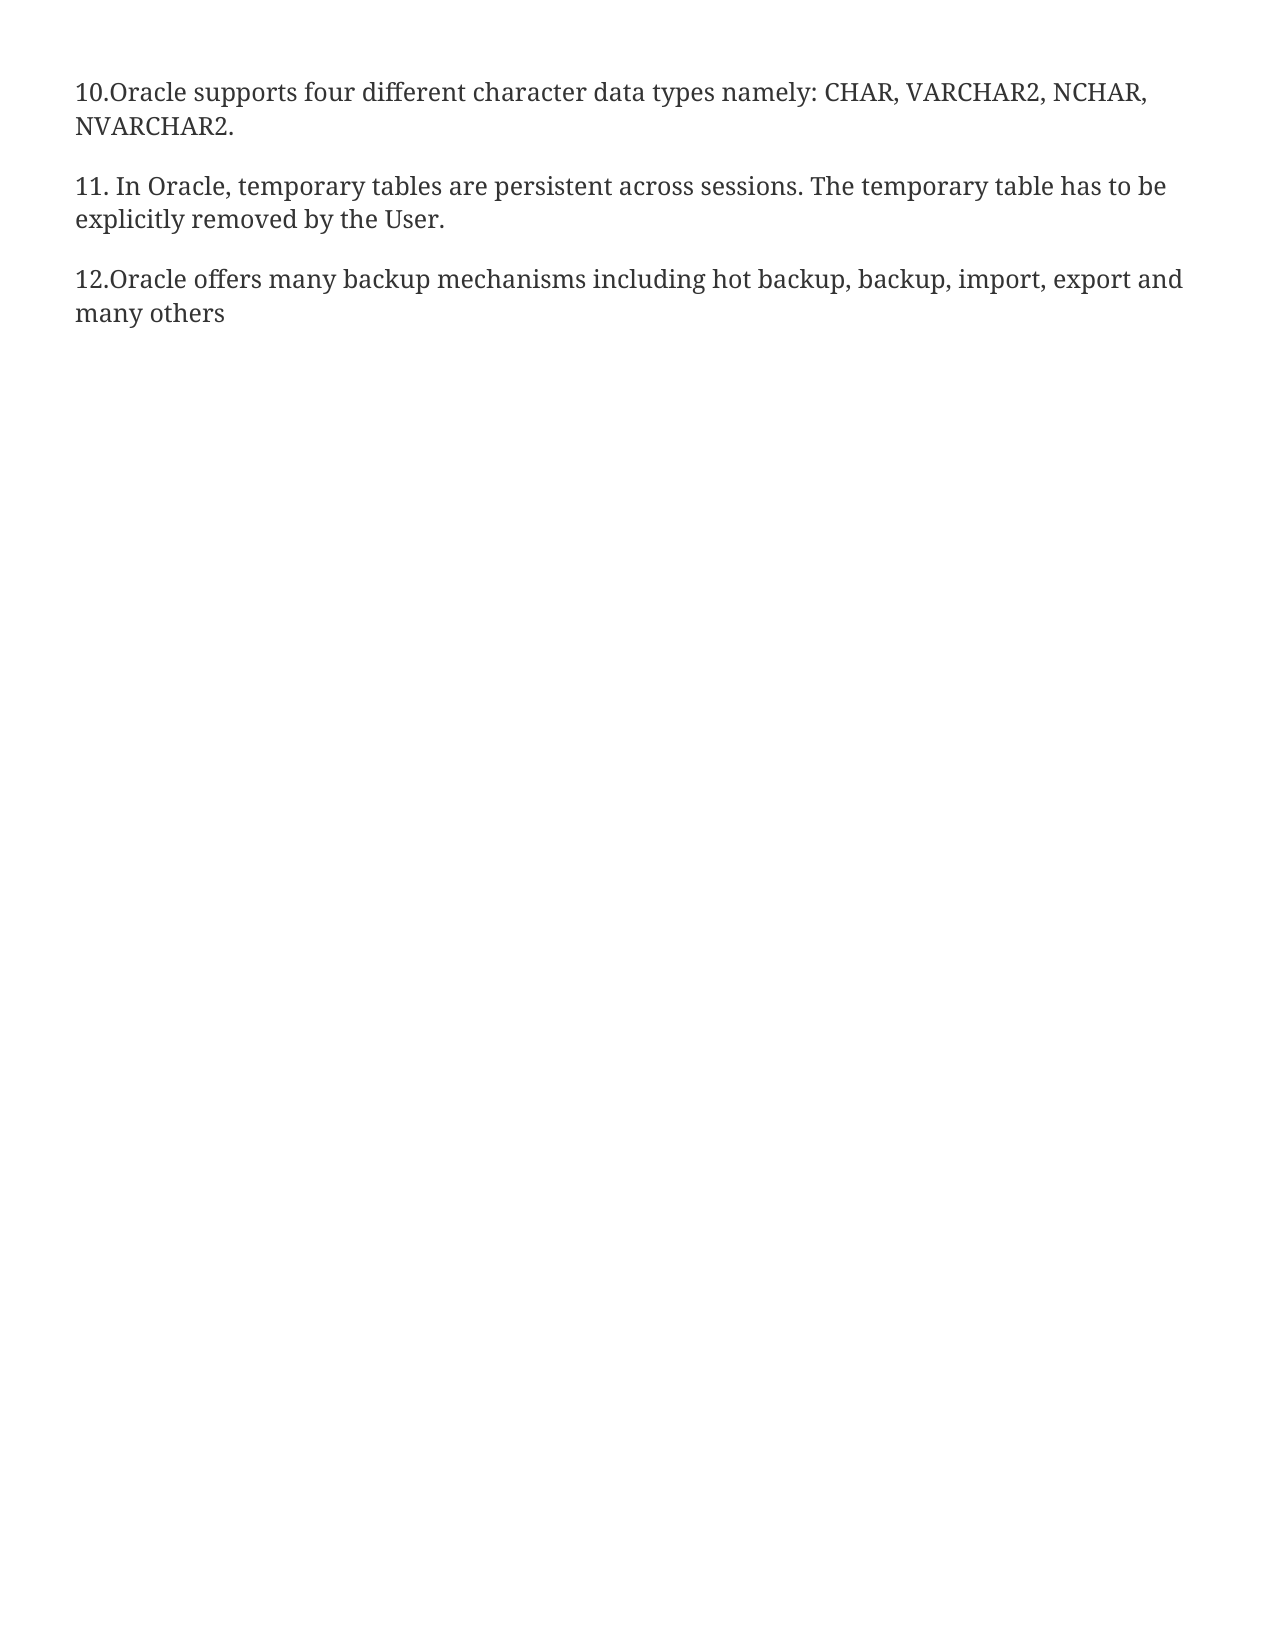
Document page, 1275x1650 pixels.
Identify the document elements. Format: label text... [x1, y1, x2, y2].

text 10.Oracle supports four different character data types namely: CHAR, VARCHAR2, NCHAR, NVARCHAR2. [75, 75, 1200, 143]
text 11. In Oracle, temporary tables are persistent across sessions. The temporary table has to be explicitly removed by the User. [75, 168, 1200, 236]
text 12.Oracle offers many backup mechanisms including hot backup, backup, import, export and many others [75, 261, 1200, 329]
